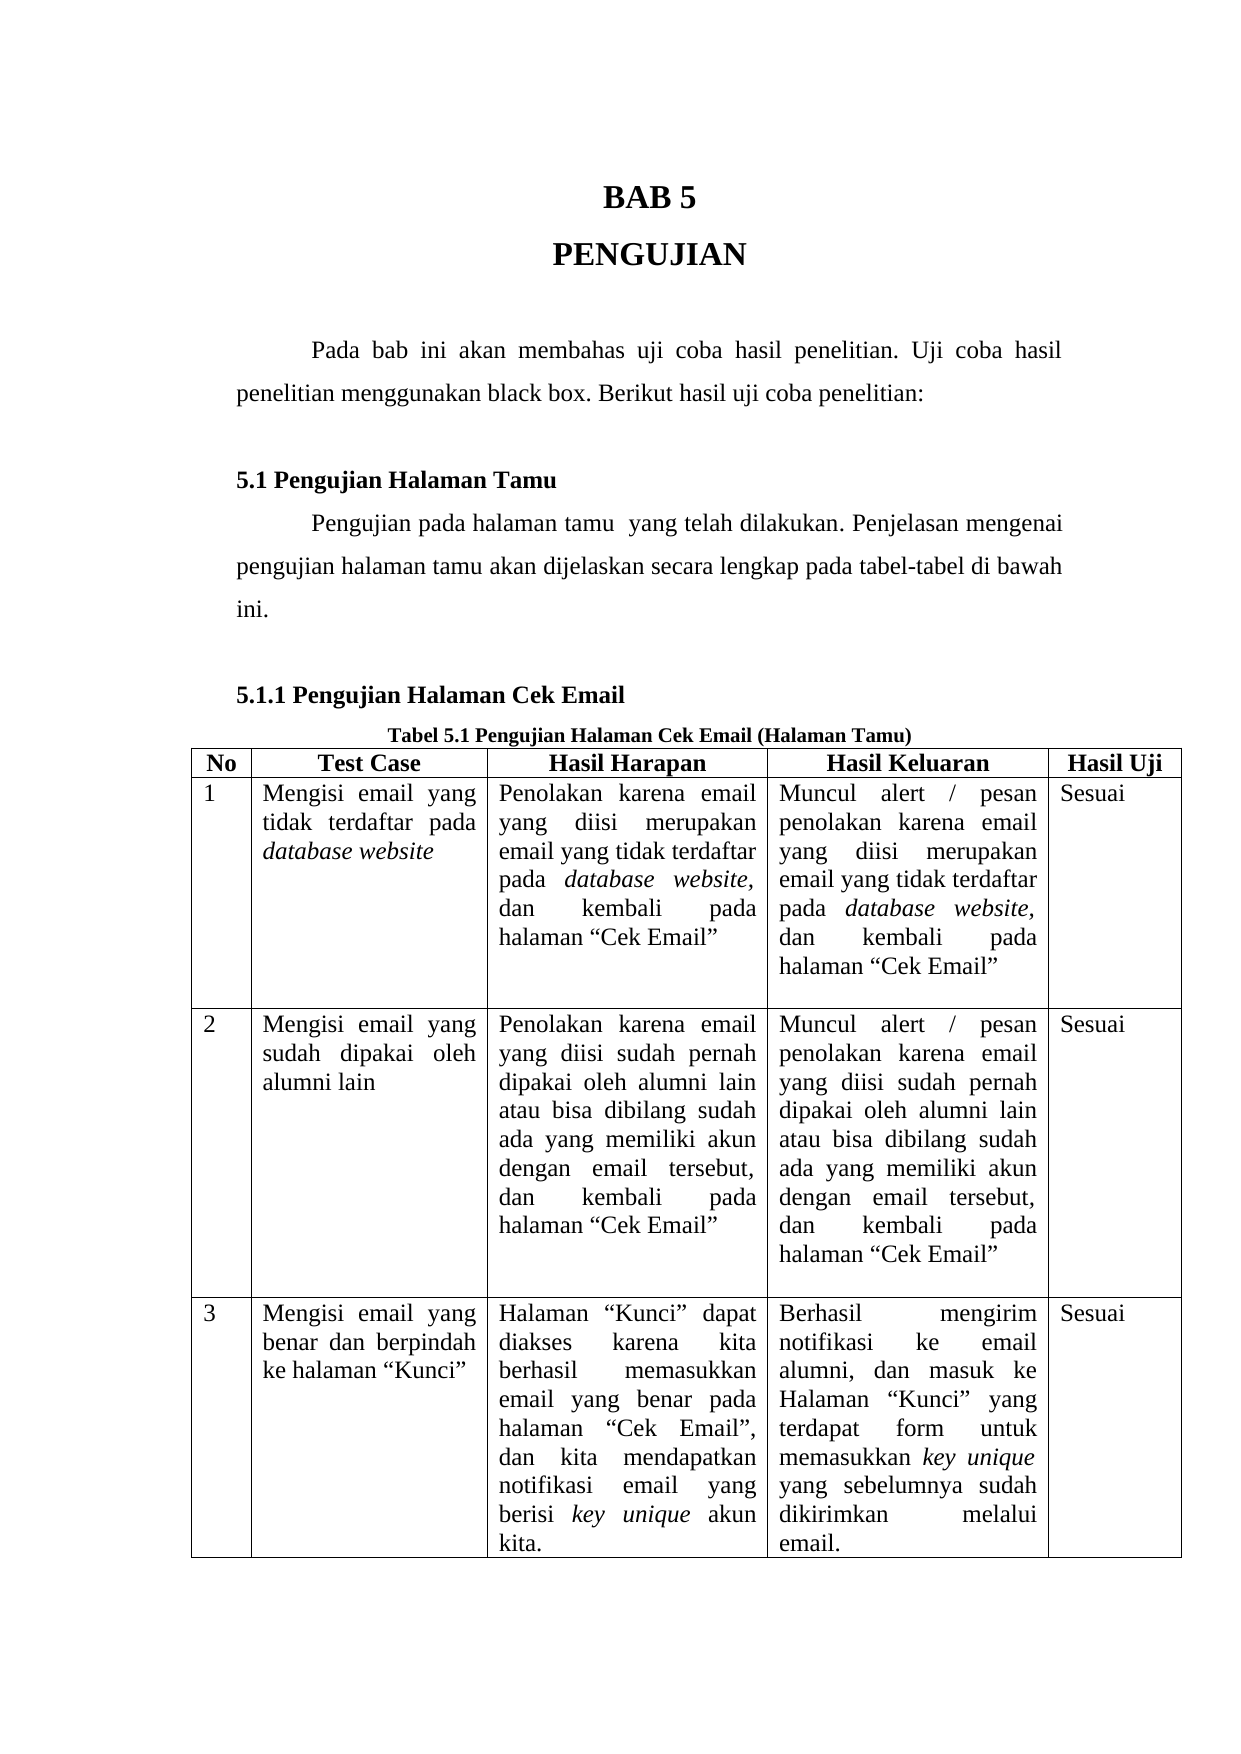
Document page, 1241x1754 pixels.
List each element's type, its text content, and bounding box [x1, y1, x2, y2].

table_header Hasil Harapan [488, 749, 767, 777]
table_cell Muncul alert / pesan penolakan karena email yang diisi merupakan email yang tidak terdaftar pada database website, dan kembali pada halaman “Cek Email” [768, 778, 1048, 1008]
table_cell 3 [192, 1298, 251, 1557]
table_cell Sesuai [1049, 1009, 1181, 1297]
text Pengujian pada halaman tamu yang telah dilakukan. Penjelasan mengenai pengujian halaman tamu akan dijelaskan secara lengkap pada tabel-tabel di bawah ini. [236, 508, 1063, 623]
table_header Hasil Uji [1049, 749, 1181, 777]
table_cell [252, 1298, 487, 1557]
table_cell Mengisi email yang tidak terdaftar pada database website [252, 778, 487, 1008]
table_cell Penolakan karena email yang diisi merupakan email yang tidak terdaftar pada database website, dan kembali pada halaman “Cek Email” [488, 778, 767, 1008]
subtitle PENGUJIAN [236, 177, 1063, 273]
table_cell Muncul alert / pesan penolakan karena email yang diisi sudah pernah dipakai oleh alumni lain atau bisa dibilang sudah ada yang memiliki akun dengan email tersebut, dan kembali pada halaman “Cek Email” [768, 1009, 1048, 1297]
table_cell 2 [192, 1009, 251, 1297]
subtitle Pengujian Halaman Cek Email [236, 680, 1063, 709]
table_cell Sesuai [1049, 1298, 1181, 1557]
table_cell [488, 1298, 767, 1557]
table_header Hasil Keluaran [768, 749, 1048, 777]
table_header No [192, 749, 251, 777]
text Pada bab ini akan membahas uji coba hasil penelitian. Uji coba hasil penelitian menggunakan black box. Berikut hasil uji coba penelitian: [236, 335, 1063, 407]
table_cell 1 [192, 778, 251, 1008]
text Tabel 5.1 Pengujian Halaman Cek Email (Halaman Tamu) [236, 723, 1063, 747]
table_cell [768, 1298, 1048, 1557]
table_cell Penolakan karena email yang diisi sudah pernah dipakai oleh alumni lain atau bisa dibilang sudah ada yang memiliki akun dengan email tersebut, dan kembali pada halaman “Cek Email” [488, 1009, 767, 1297]
table_cell Sesuai [1049, 778, 1181, 1008]
table_header Test Case [252, 749, 487, 777]
table_cell Mengisi email yang sudah dipakai oleh alumni lain [252, 1009, 487, 1297]
subtitle Pengujian Halaman Tamu [236, 465, 1063, 493]
